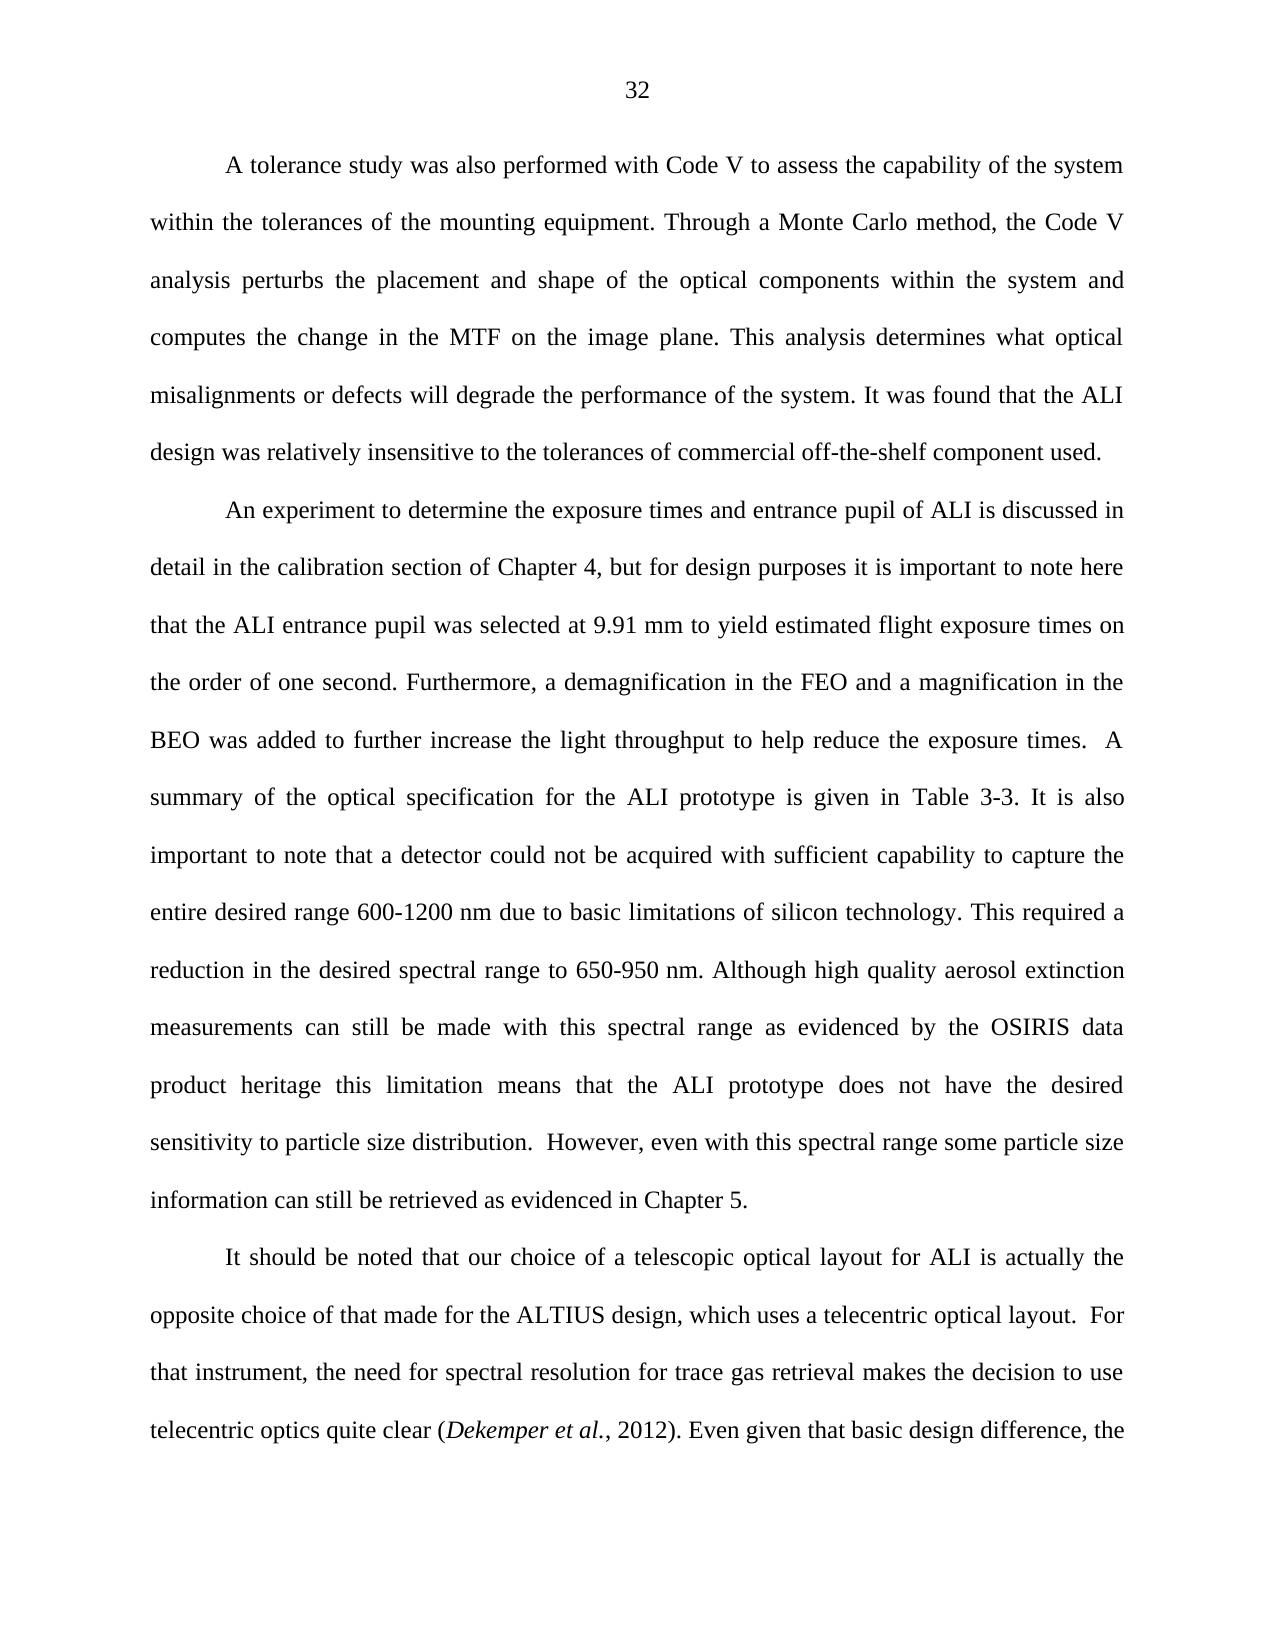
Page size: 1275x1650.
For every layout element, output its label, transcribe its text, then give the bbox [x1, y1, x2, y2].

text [150, 1242, 1125, 1444]
text An experiment to determine the exposure times and entrance pupil of ALI is discussed in detail in the calibration section of Chapter 4, but for design purposes it is important to note here that the ALI entrance pupil was selected at 9.91 mm to yield estimated flight exposure times on the order of one second. Furthermore, a demagnification in the FEO and a magnification in the BEO was added to further increase the light throughput to help reduce the exposure times. A summary of the optical specification for the ALI prototype is given in Table 3-3. It is also important to note that a detector could not be acquired with sufficient capability to capture the entire desired range 600-1200 nm due to basic limitations of silicon technology. This required a reduction in the desired spectral range to 650-950 nm. Although high quality aerosol extinction measurements can still be made with this spectral range as evidenced by the OSIRIS data product heritage this limitation means that the ALI prototype does not have the desired sensitivity to particle size distribution. However, even with this spectral range some particle size information can still be retrieved as evidenced in Chapter 5. [150, 495, 1125, 1214]
text A tolerance study was also performed with Code V to assess the capability of the system within the tolerances of the mounting equipment. Through a Monte Carlo method, the Code V analysis perturbs the placement and shape of the optical components within the system and computes the change in the MTF on the image plane. This analysis determines what optical misalignments or defects will degrade the performance of the system. It was found that the ALI design was relatively insensitive to the tolerances of commercial off-the-shelf component used. [150, 150, 1125, 466]
